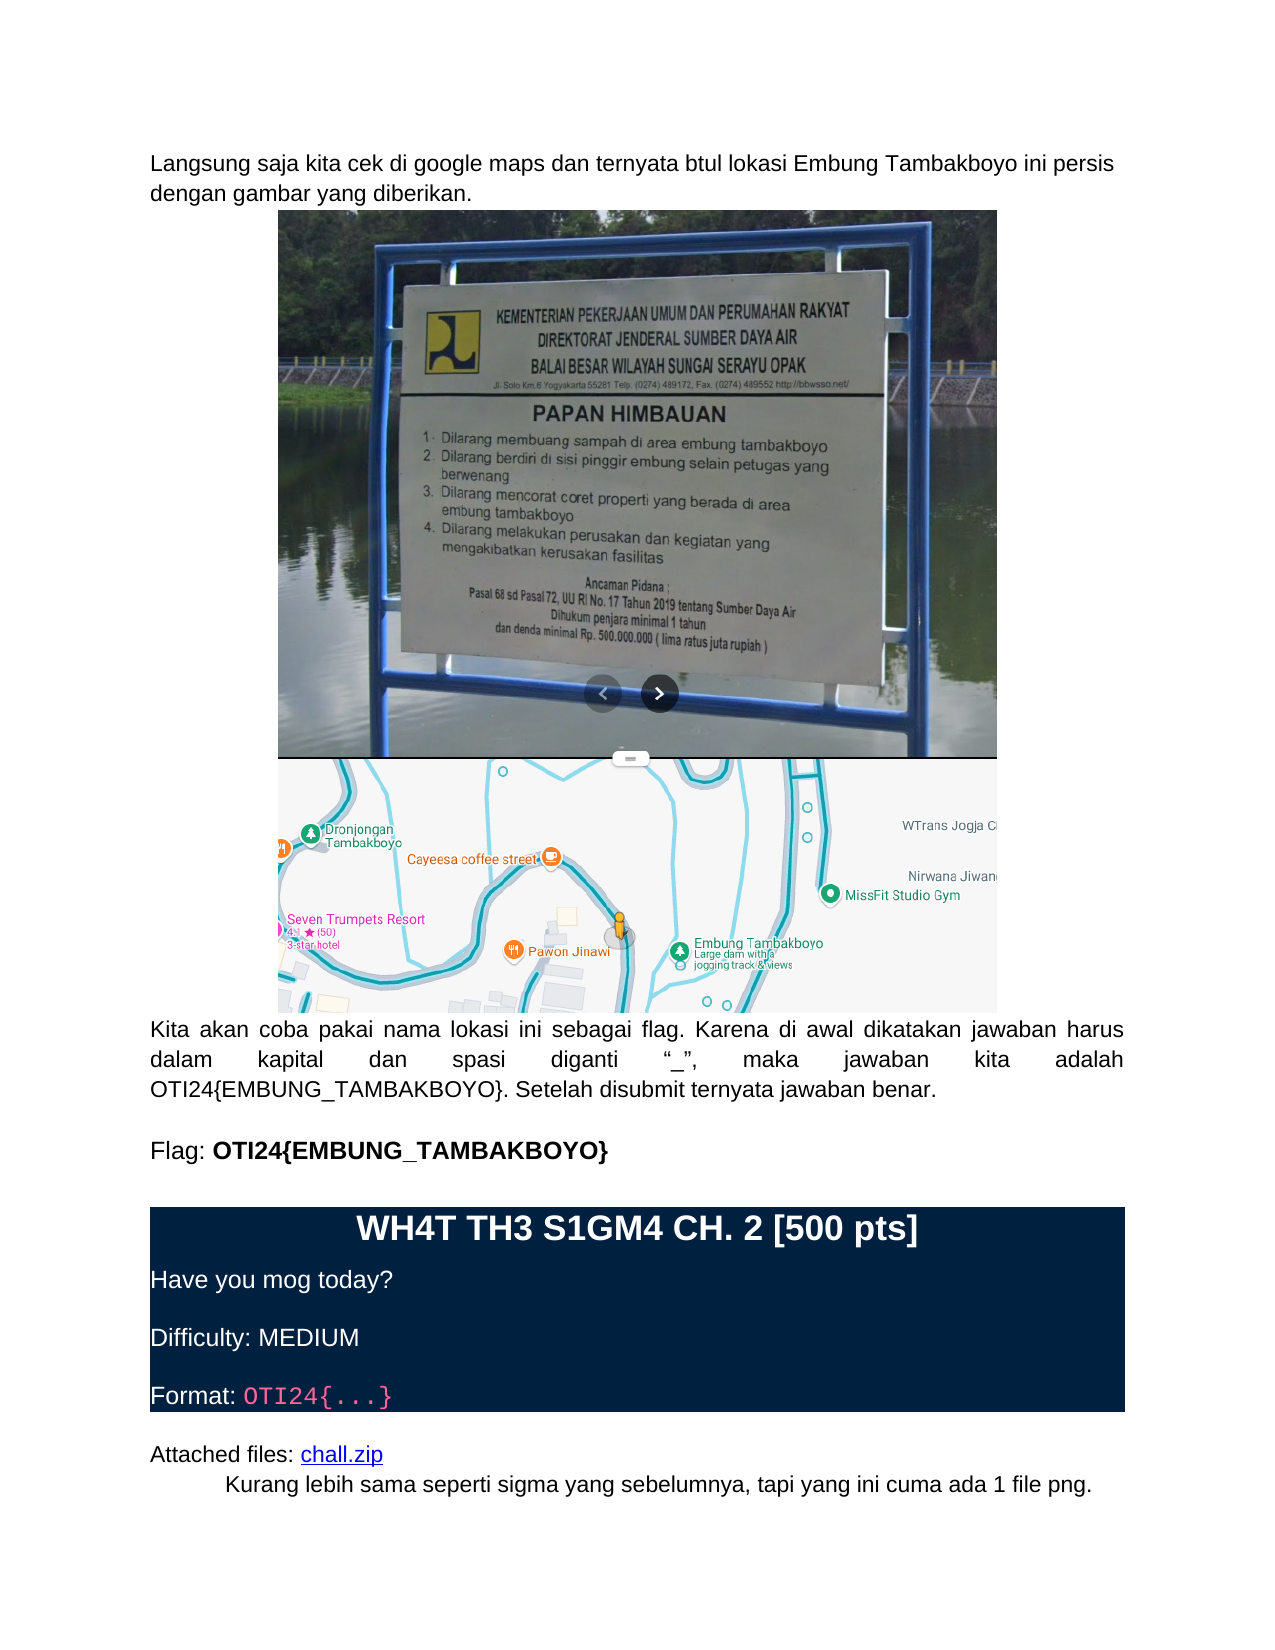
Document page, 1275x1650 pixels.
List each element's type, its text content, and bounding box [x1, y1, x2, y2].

text Format: OTI24{...} [150, 1381, 1125, 1412]
text Have you mog today? [150, 1264, 1125, 1293]
text Kurang lebih sama seperti sigma yang sebelumnya, tapi yang ini cuma ada 1 file png. [150, 1471, 1125, 1498]
text Langsung saja kita cek di google maps dan ternyata btul lokasi Embung Tambakboyo ini persis dengan gambar yang diberikan. [150, 150, 1125, 207]
subtitle Flag: OTI24{EMBUNG_TAMBAKBOYO} [150, 1136, 1125, 1164]
text Difficulty: MEDIUM [150, 1323, 1125, 1351]
text Attached files: chall.zip [150, 1441, 1125, 1467]
text Kita akan coba pakai nama lokasi ini sebagai flag. Karena di awal dikatakan jawaban harus dalam kapital dan spasi diganti “_”, maka jawaban kita adalah OTI24{EMBUNG_TAMBAKBOYO}. Setelah disubmit ternyata jawaban benar. [150, 1016, 1125, 1103]
picture [278, 210, 997, 1013]
text WH4T TH3 S1GM4 CH. 2 [500 pts] [150, 1207, 1125, 1248]
